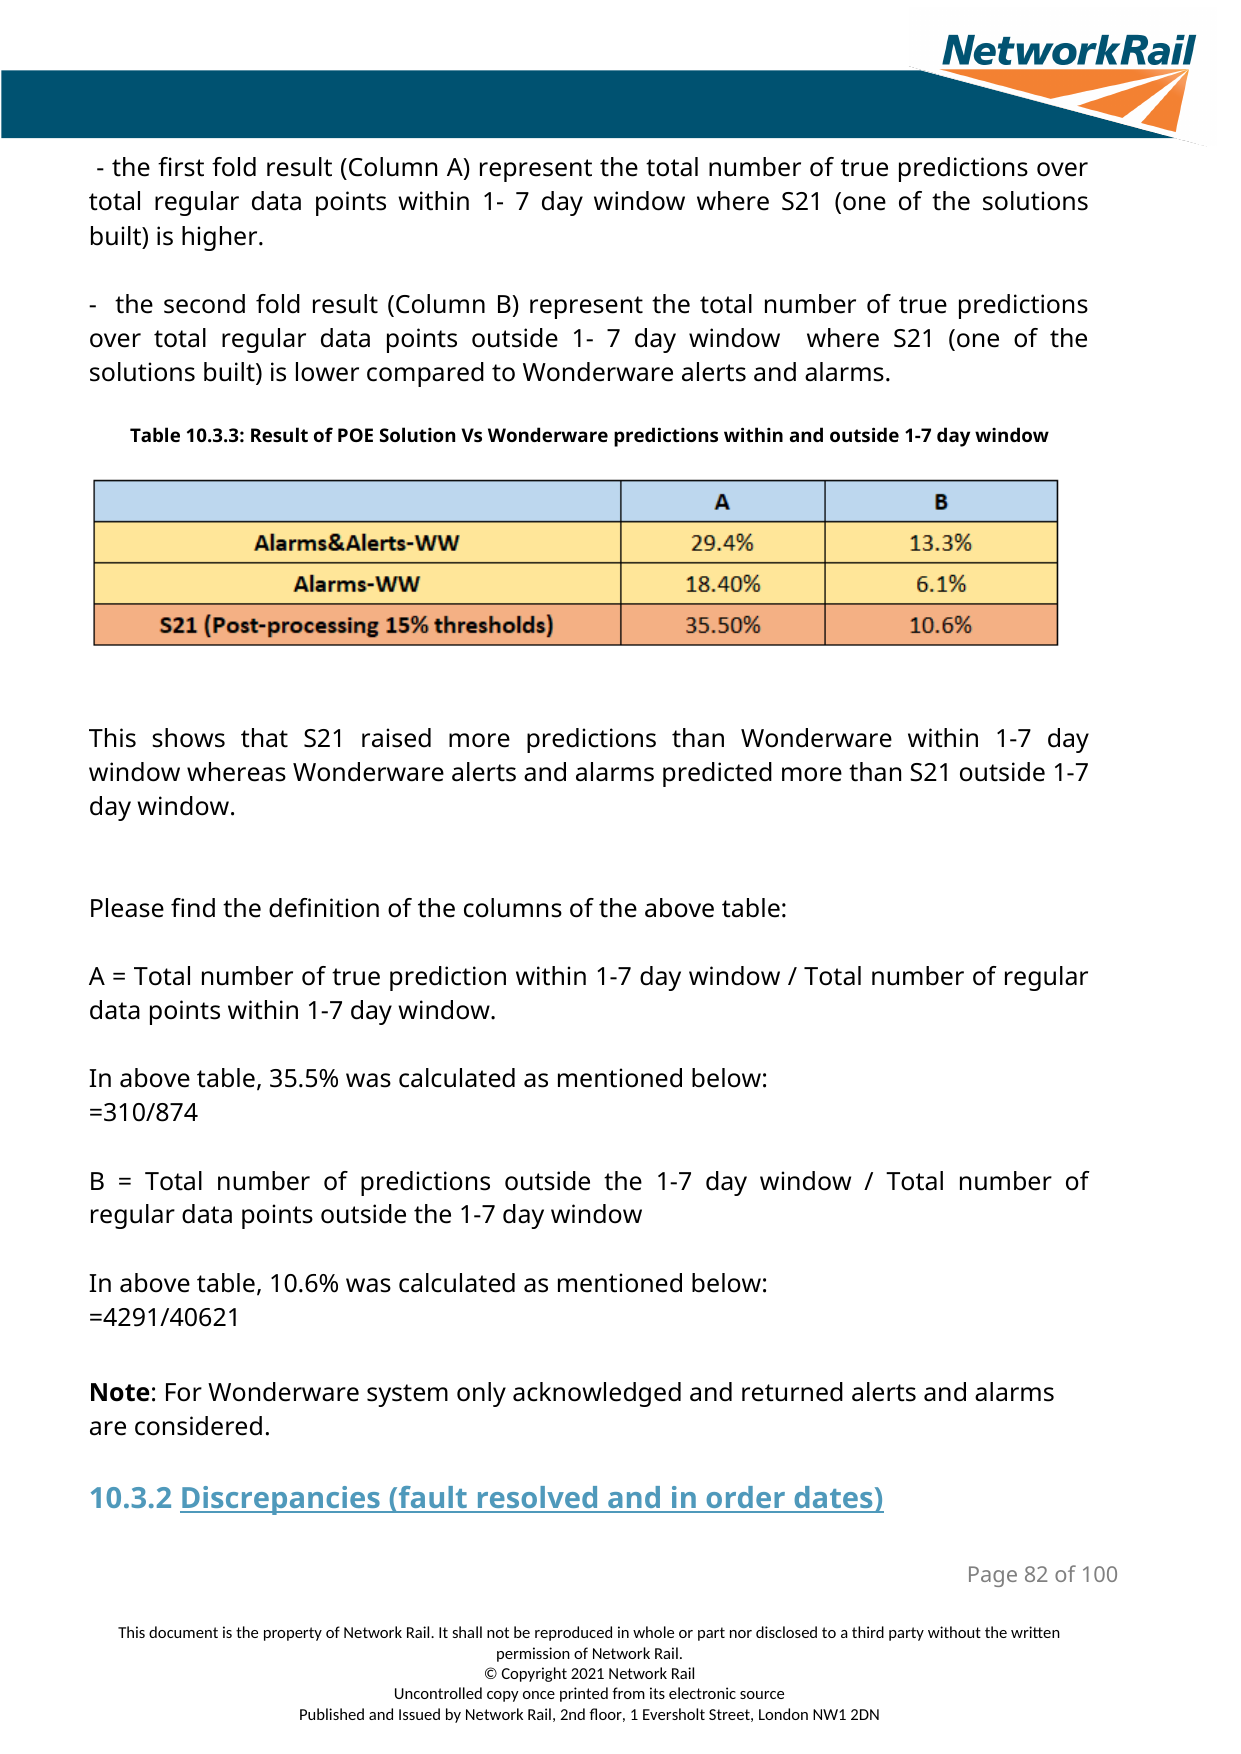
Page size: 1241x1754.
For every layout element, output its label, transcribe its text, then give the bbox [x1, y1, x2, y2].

text =4291/40621 [89, 1299, 1090, 1333]
text Please find the definition of the columns of the above table: [89, 891, 1090, 925]
text In above table, 10.6% was calculated as mentioned below: [89, 1265, 1090, 1299]
picture [88, 473, 1064, 653]
subtitle 10.3.2 Discrepancies (fault resolved and in order dates) [89, 1477, 1090, 1517]
text B = Total number of predictions outside the 1-7 day window / Total number of regular data points outside the 1-7 day window [89, 1163, 1090, 1231]
text - the second fold result (Column B) represent the total number of true predictions over total regular data points outside 1- 7 day window where S21 (one of the solutions built) is lower compared to Wonderware alerts and alarms. [89, 286, 1090, 388]
text Table 10.3.3: Result of POE Solution Vs Wonderware predictions within and outside 1-7 day window [89, 422, 1090, 448]
text Note: For Wonderware system only acknowledged and returned alerts and alarms are considered. [89, 1374, 1090, 1442]
text =310/874 [89, 1095, 1090, 1129]
text - the first fold result (Column A) represent the total number of true predictions over total regular data points within 1- 7 day window where S21 (one of the solutions built) is higher. [89, 150, 1090, 252]
text In above table, 35.5% was calculated as mentioned below: [89, 1061, 1090, 1095]
text This shows that S21 raised more predictions than Wonderware within 1-7 day window whereas Wonderware alerts and alarms predicted more than S21 outside 1-7 day window. [89, 720, 1090, 822]
text A = Total number of true prediction within 1-7 day window / Total number of regular data points within 1-7 day window. [89, 959, 1090, 1027]
